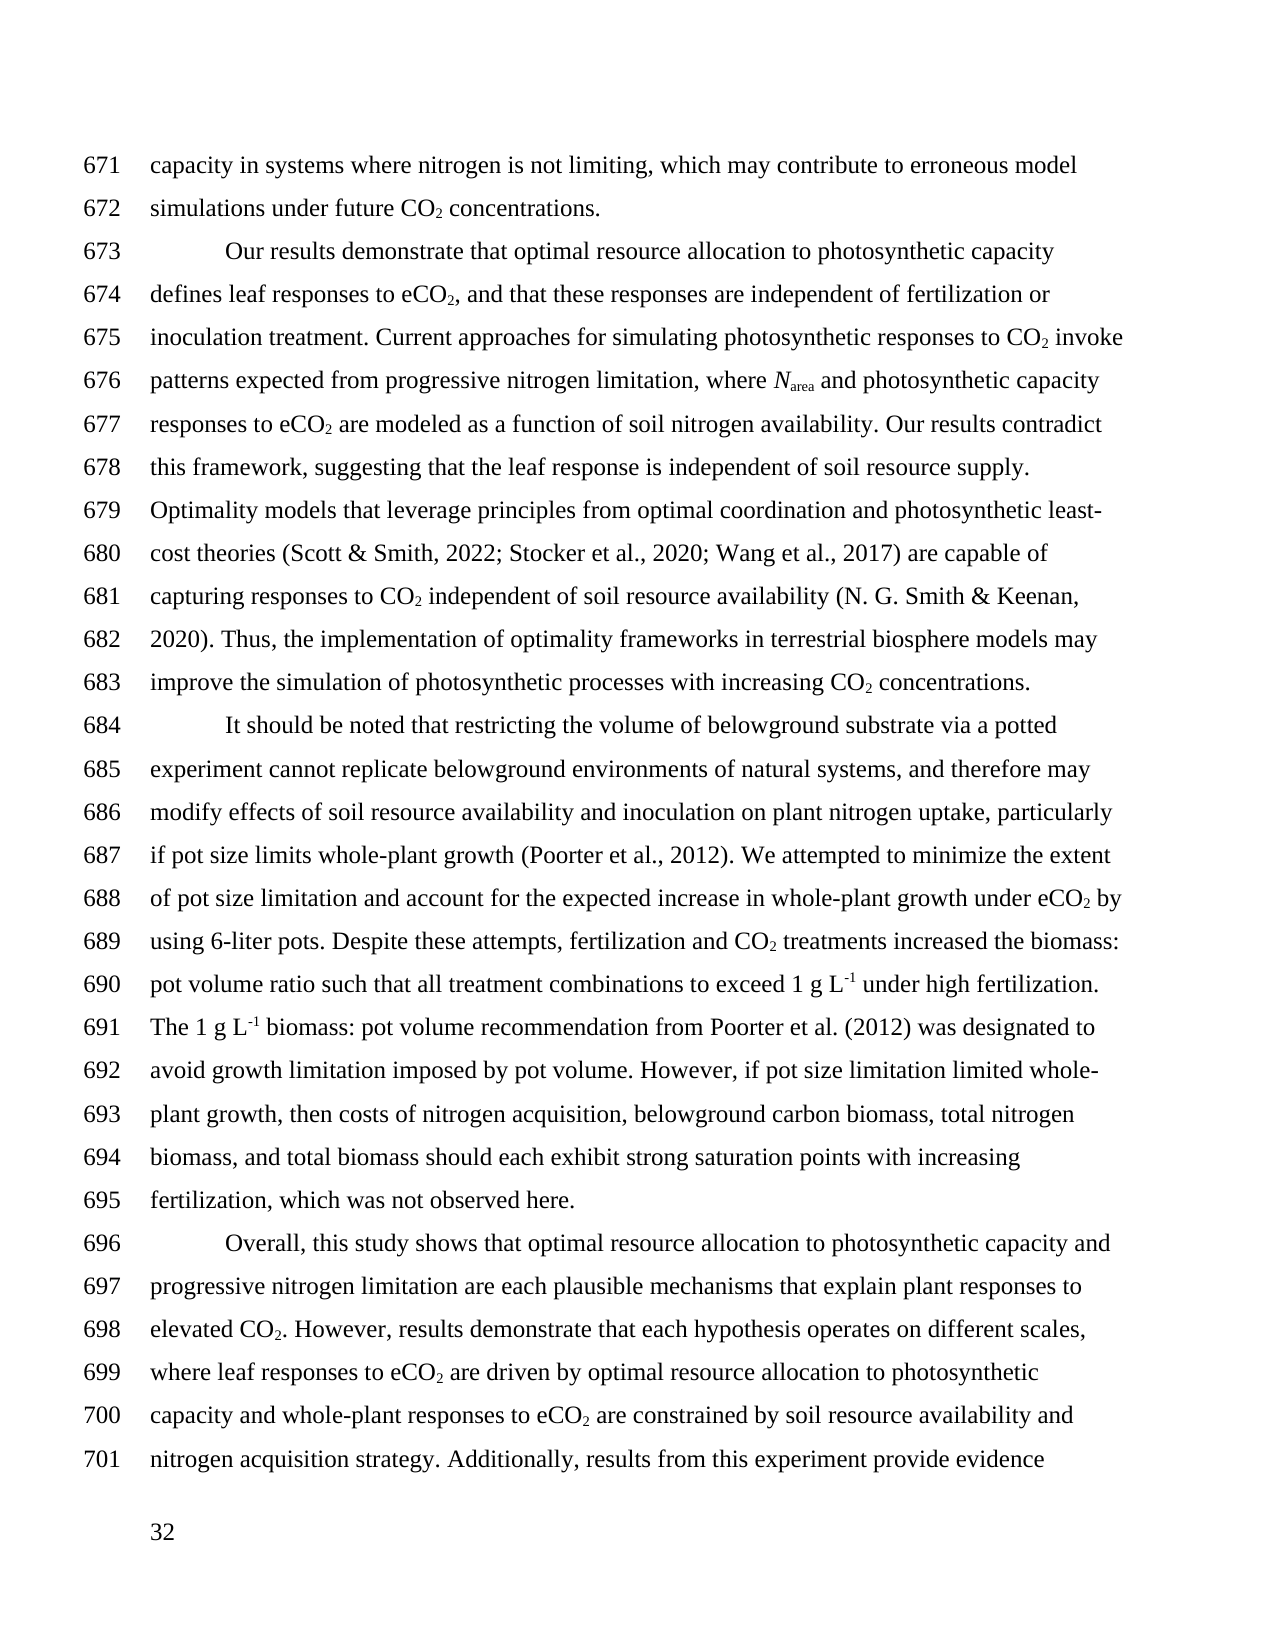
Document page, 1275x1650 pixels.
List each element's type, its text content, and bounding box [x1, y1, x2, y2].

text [150, 1228, 1125, 1472]
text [150, 150, 1125, 222]
text It should be noted that restricting the volume of belowground substrate via a potted experiment cannot replicate belowground environments of natural systems, and therefore may modify effects of soil resource availability and inoculation on plant nitrogen uptake, particularly if pot size limits whole-plant growth . We attempted to minimize the extent of pot size limitation and account for the expected increase in whole-plant growth under eCO2 by using 6-liter pots. Despite these attempts, fertilization and CO2 treatments increased the biomass: pot volume ratio such that all treatment combinations to exceed 1 g L-1 under high fertilization. The 1 g L-1 biomass: pot volume recommendation from was designated to avoid growth limitation imposed by pot volume. However, if pot size limitation limited whole-plant growth, then costs of nitrogen acquisition, belowground carbon biomass, total nitrogen biomass, and total biomass should each exhibit strong saturation points with increasing fertilization, which was not observed here. [150, 711, 1125, 1214]
text Our results demonstrate that optimal resource allocation to photosynthetic capacity defines leaf responses to eCO2, and that these responses are independent of fertilization or inoculation treatment. Current approaches for simulating photosynthetic responses to CO2 invoke patterns expected from progressive nitrogen limitation, where Narea and photosynthetic capacity responses to eCO2 are modeled as a function of soil nitrogen availability. Our results contradict this framework, suggesting that the leaf response is independent of soil resource supply. Optimality models that leverage principles from optimal coordination and photosynthetic least-cost theories are capable of capturing responses to CO2 independent of soil resource availability . Thus, the implementation of optimality frameworks in terrestrial biosphere models may improve the simulation of photosynthetic processes with increasing CO2 concentrations. [150, 236, 1125, 696]
